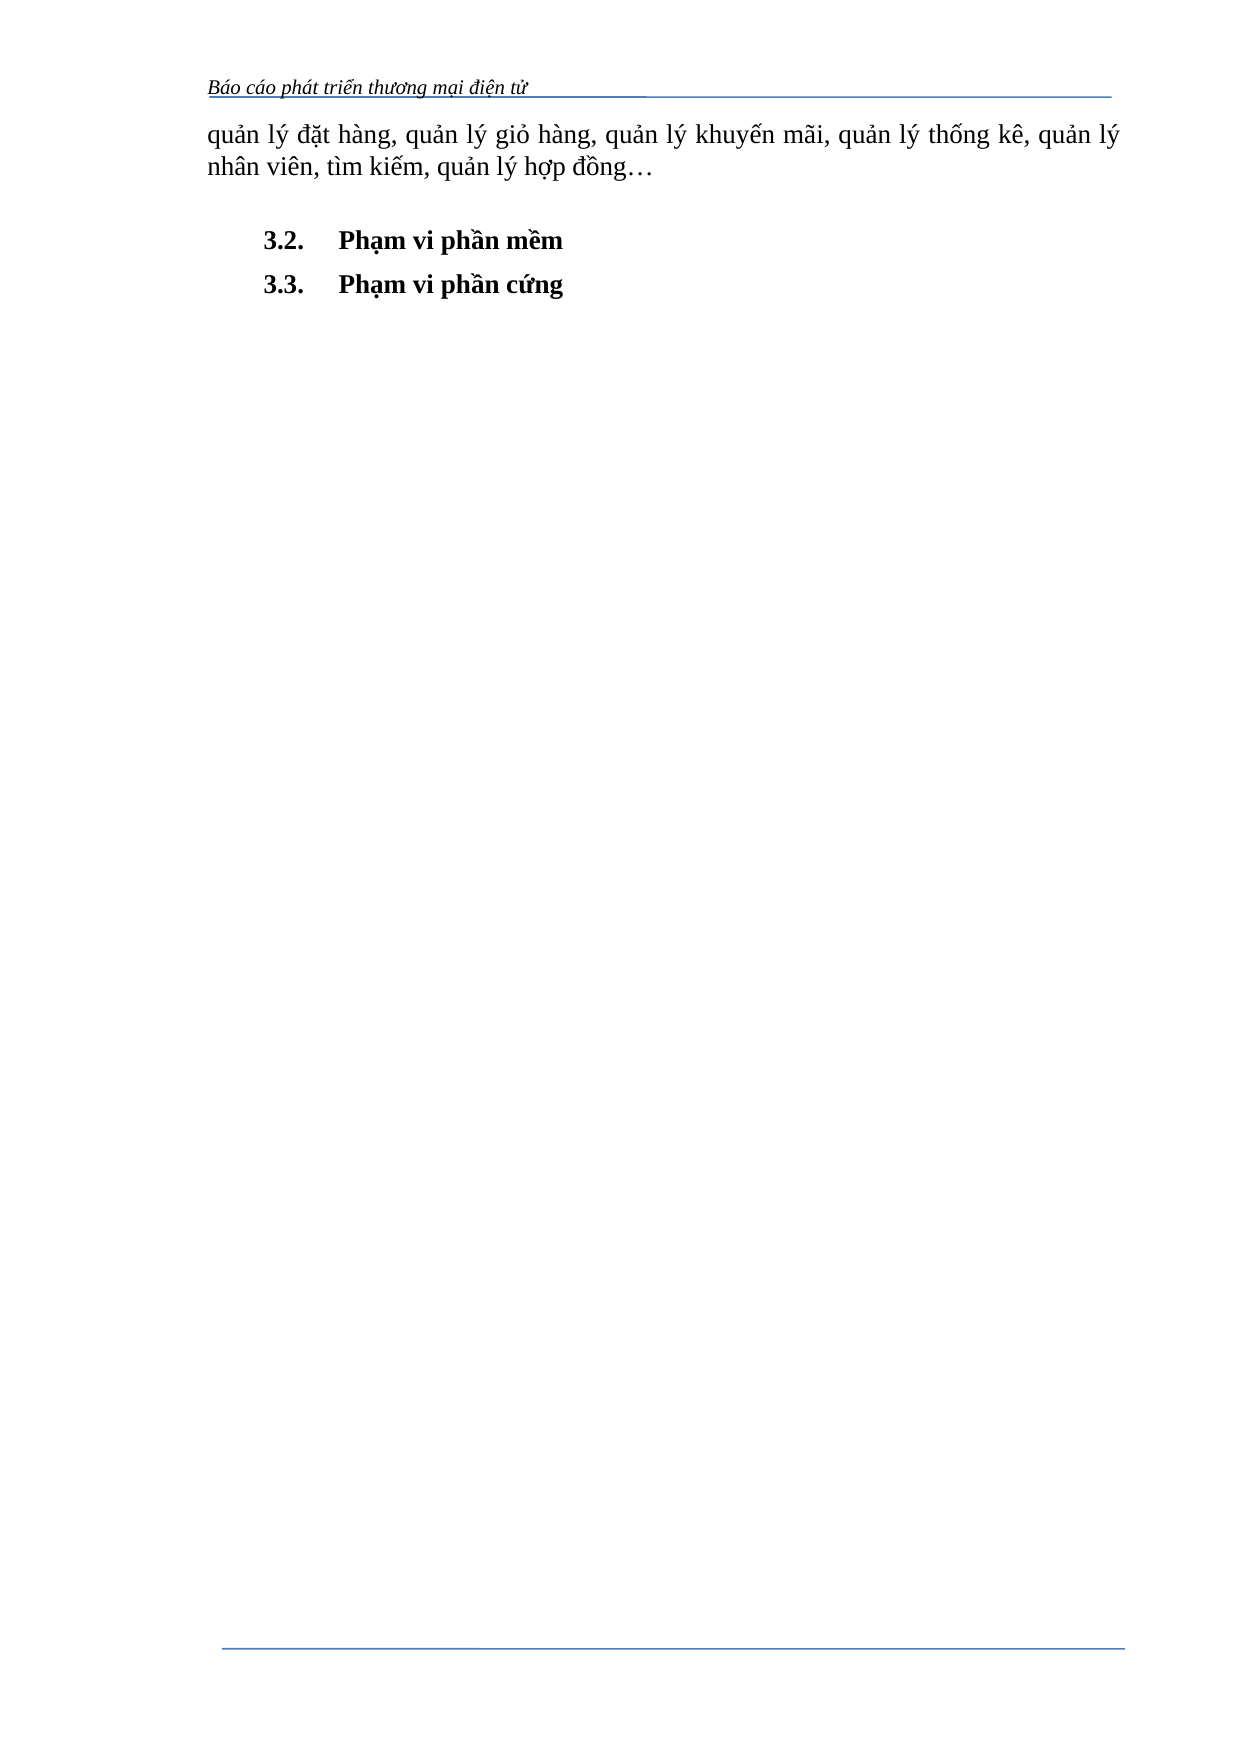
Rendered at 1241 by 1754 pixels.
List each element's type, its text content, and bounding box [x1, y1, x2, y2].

subtitle Phạm vi phần cứng [263, 268, 1122, 299]
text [207, 118, 1122, 181]
subtitle Phạm vi phần mềm [263, 224, 1122, 256]
